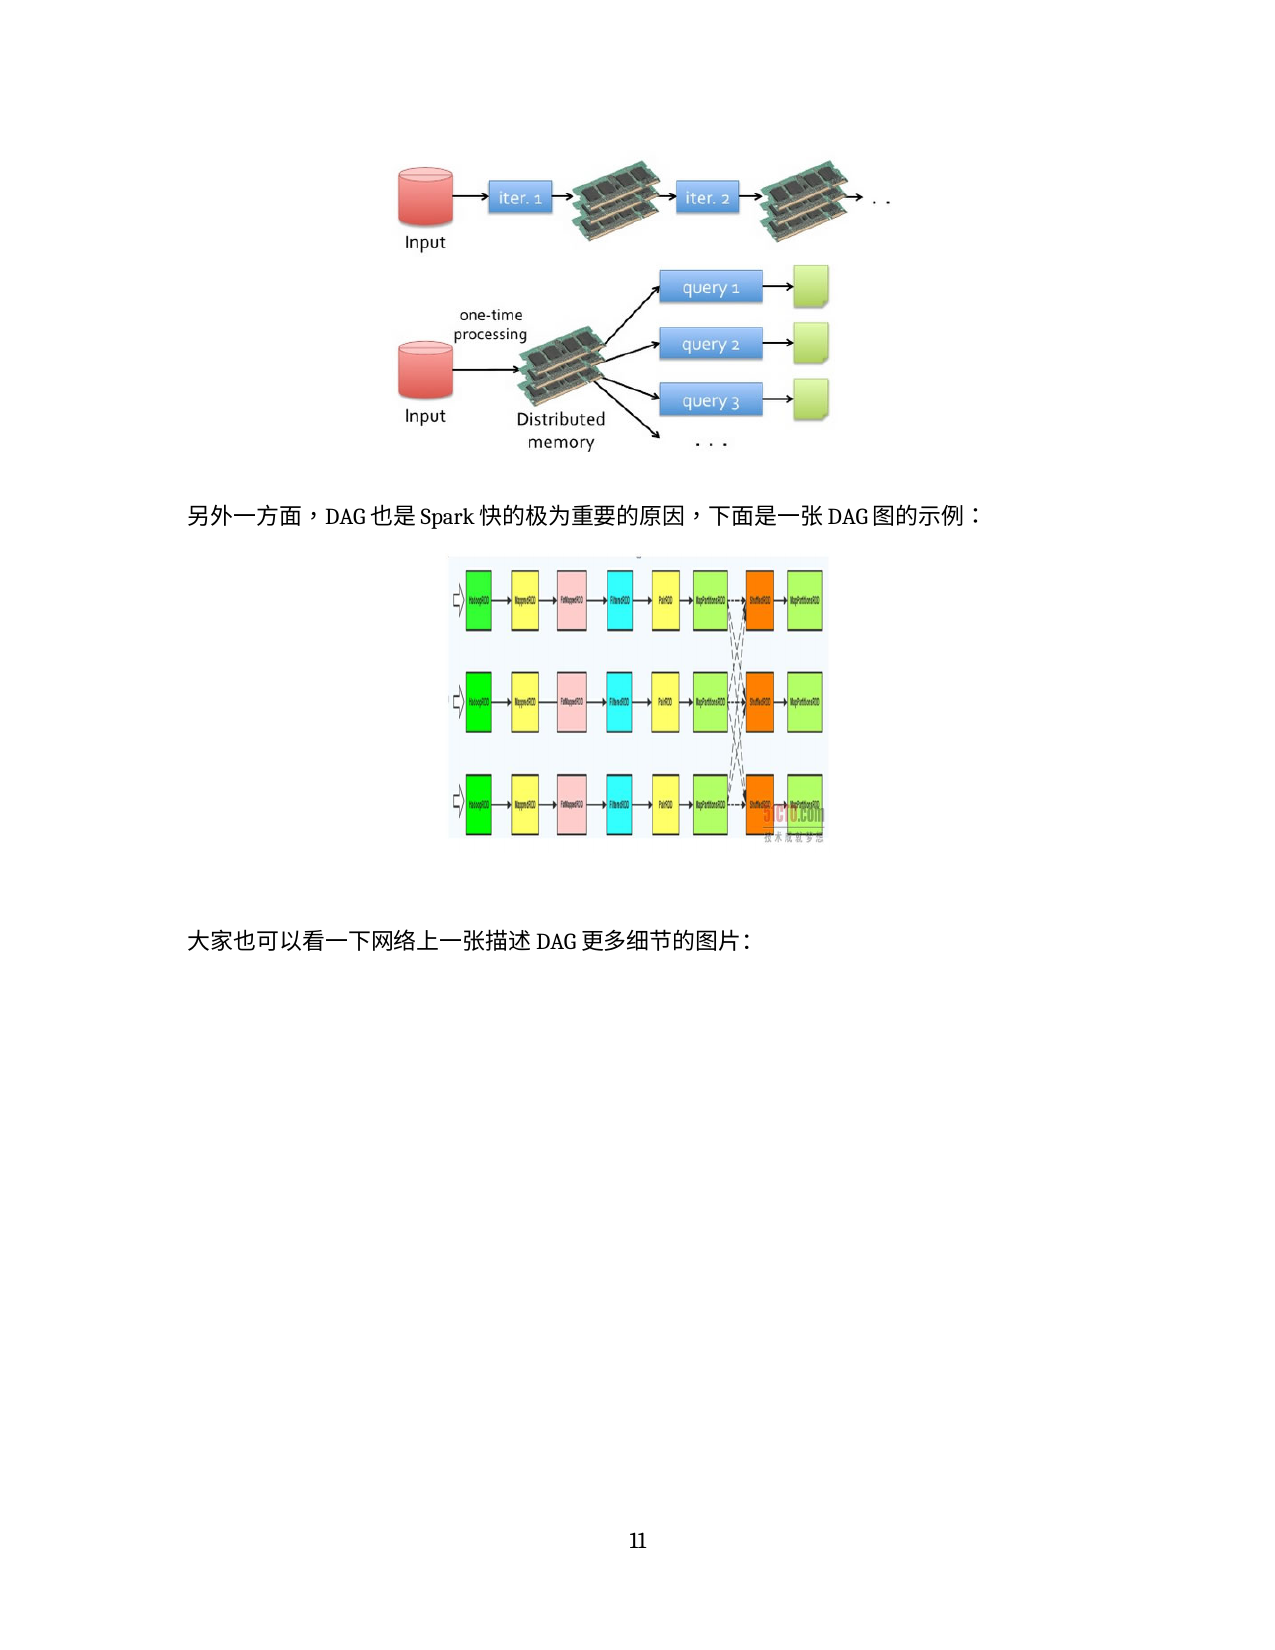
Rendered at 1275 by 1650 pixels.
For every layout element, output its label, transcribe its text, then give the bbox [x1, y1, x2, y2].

text 大家也可以看一下网络上一张描述DAG更多细节的图片： [187, 923, 1087, 956]
picture [383, 150, 892, 452]
text 另外一方面，DAG也是Spark快的极为重要的原因，下面是一张DAG图的示例： [187, 500, 1087, 531]
picture [445, 553, 830, 853]
